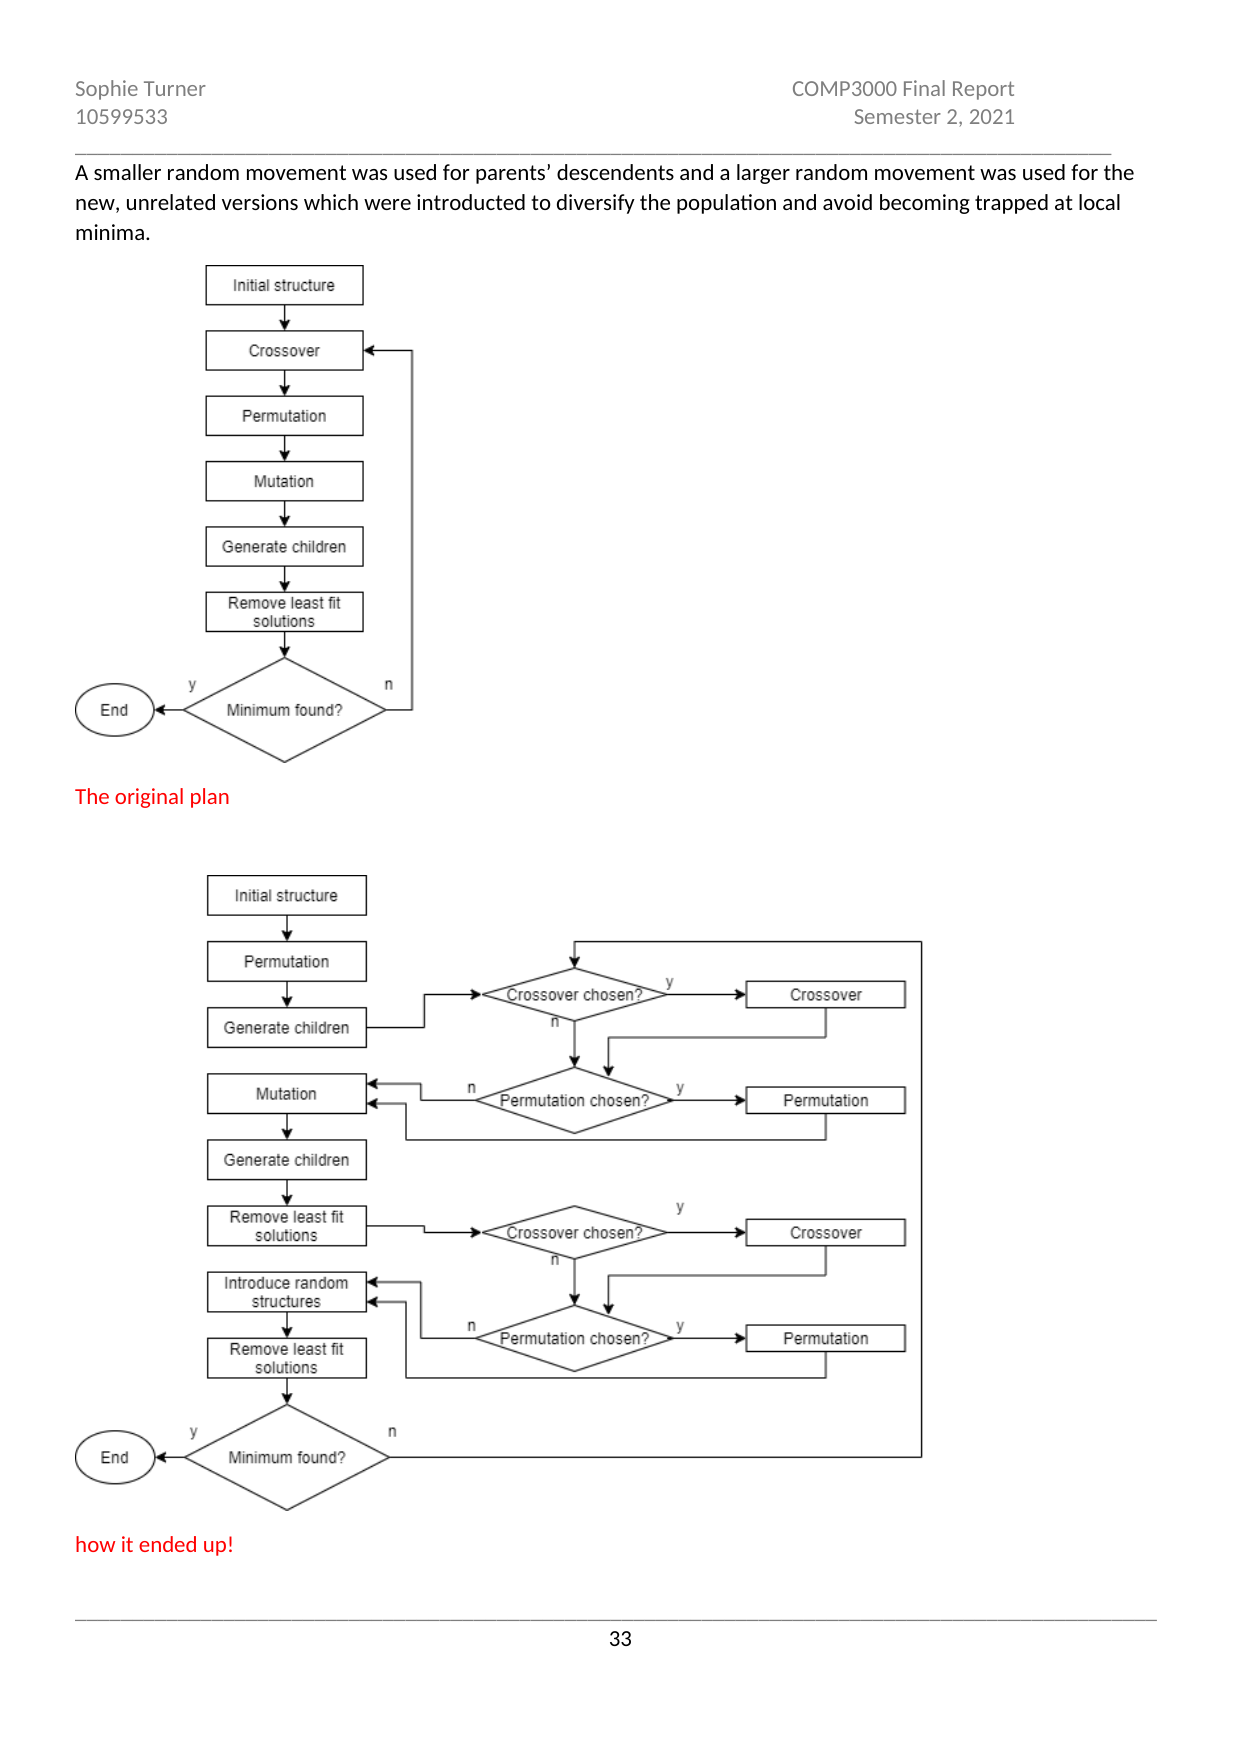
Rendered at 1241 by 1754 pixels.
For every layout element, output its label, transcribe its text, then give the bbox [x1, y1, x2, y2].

text The original plan [75, 782, 1165, 810]
text A smaller random movement was used for parents’ descendents and a larger random movement was used for the new, unrelated versions which were introducted to diversify the population and avoid becoming trapped at local minima. [75, 158, 1165, 246]
text how it ended up! [75, 1530, 1165, 1558]
picture [75, 875, 933, 1511]
picture [75, 265, 424, 763]
